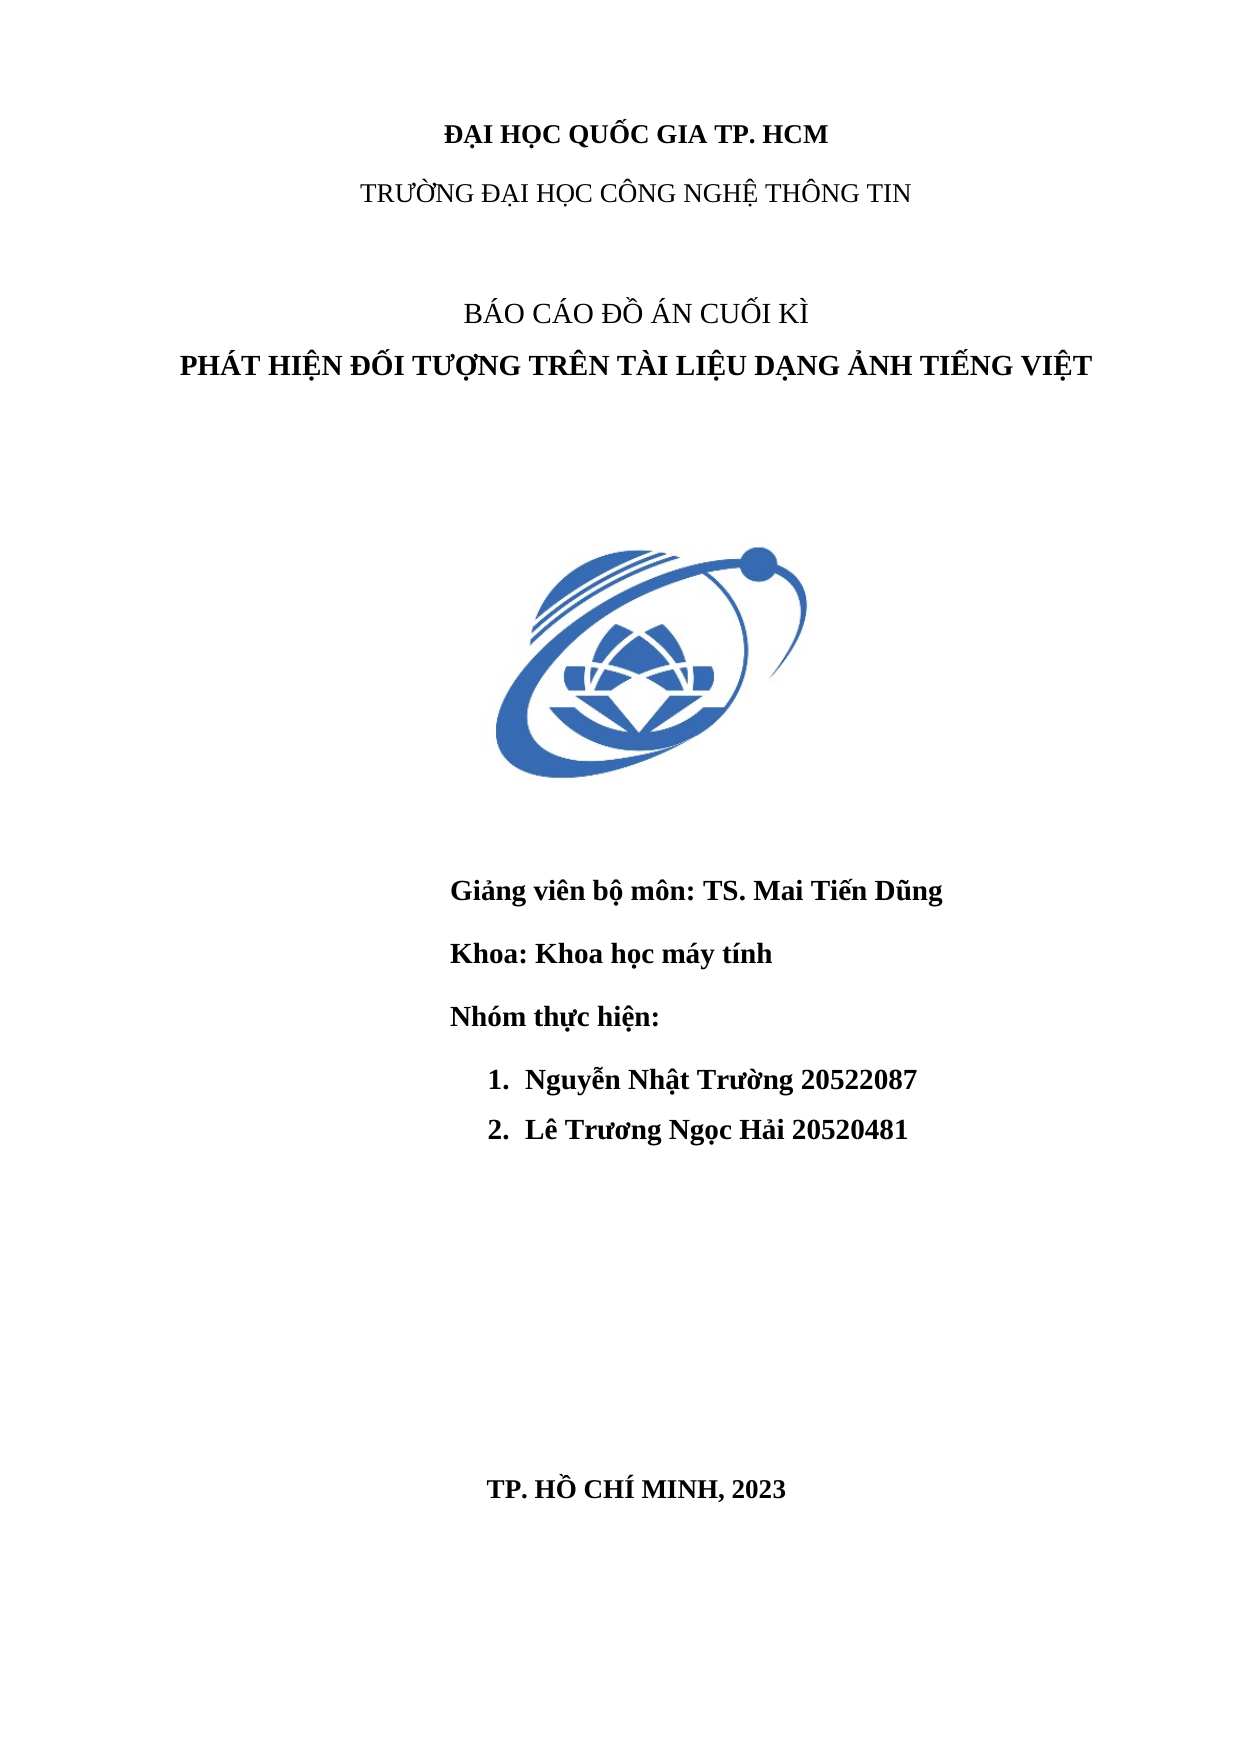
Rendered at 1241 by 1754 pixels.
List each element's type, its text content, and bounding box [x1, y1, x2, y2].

text Nhóm thực hiện: [450, 999, 1122, 1032]
text BÁO CÁO ĐỒ ÁN CUỐI KÌ [150, 296, 1122, 329]
text Giảng viên bộ môn: TS. Mai Tiến Dũng [450, 873, 1122, 907]
list Lê Trương Ngọc Hải 20520481 [487, 1112, 1122, 1146]
text TP. HỒ CHÍ MINH, 2023 [150, 1473, 1122, 1504]
picture [450, 516, 827, 783]
text ĐẠI HỌC QUỐC GIA TP. HCM [150, 118, 1122, 149]
text Khoa: Khoa học máy tính [450, 936, 1122, 970]
list Nguyễn Nhật Trường 20522087 [487, 1062, 1122, 1095]
text TRƯỜNG ĐẠI HỌC CÔNG NGHỆ THÔNG TIN [150, 177, 1122, 208]
text PHÁT HIỆN ĐỐI TƯỢNG TRÊN TÀI LIỆU DẠNG ẢNH TIẾNG VIỆT [150, 348, 1122, 382]
